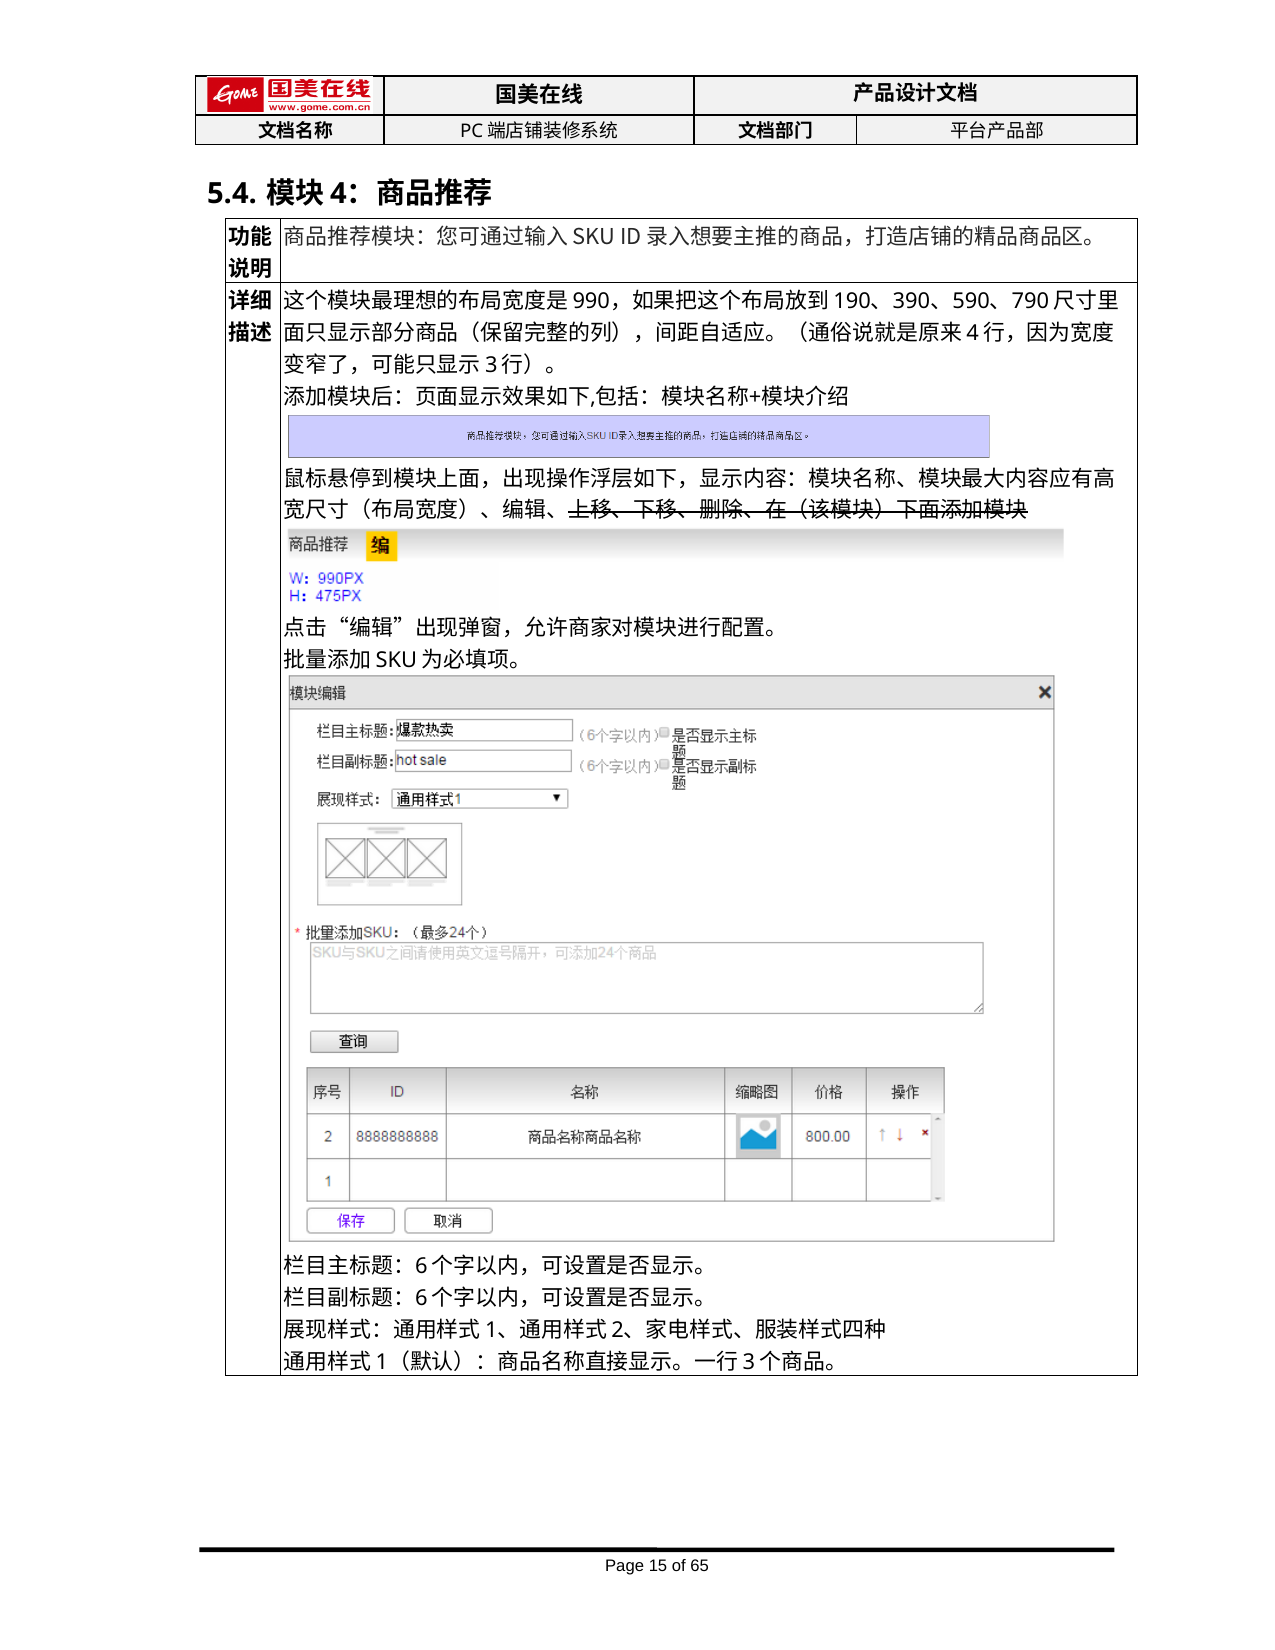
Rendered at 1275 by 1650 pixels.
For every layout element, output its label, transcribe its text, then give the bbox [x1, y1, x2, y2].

table_cell 详细描述 [226, 283, 280, 1375]
subtitle 模块4：商品推荐 [207, 169, 1088, 212]
picture [283, 673, 1064, 1249]
picture [206, 76, 373, 114]
picture [283, 410, 992, 461]
picture [283, 524, 1064, 610]
table_header 功能说明 [226, 219, 280, 282]
table_header 商品推荐模块：您可通过输入SKU ID录入想要主推的商品，打造店铺的精品商品区。 [281, 219, 1137, 282]
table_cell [281, 283, 1137, 1375]
